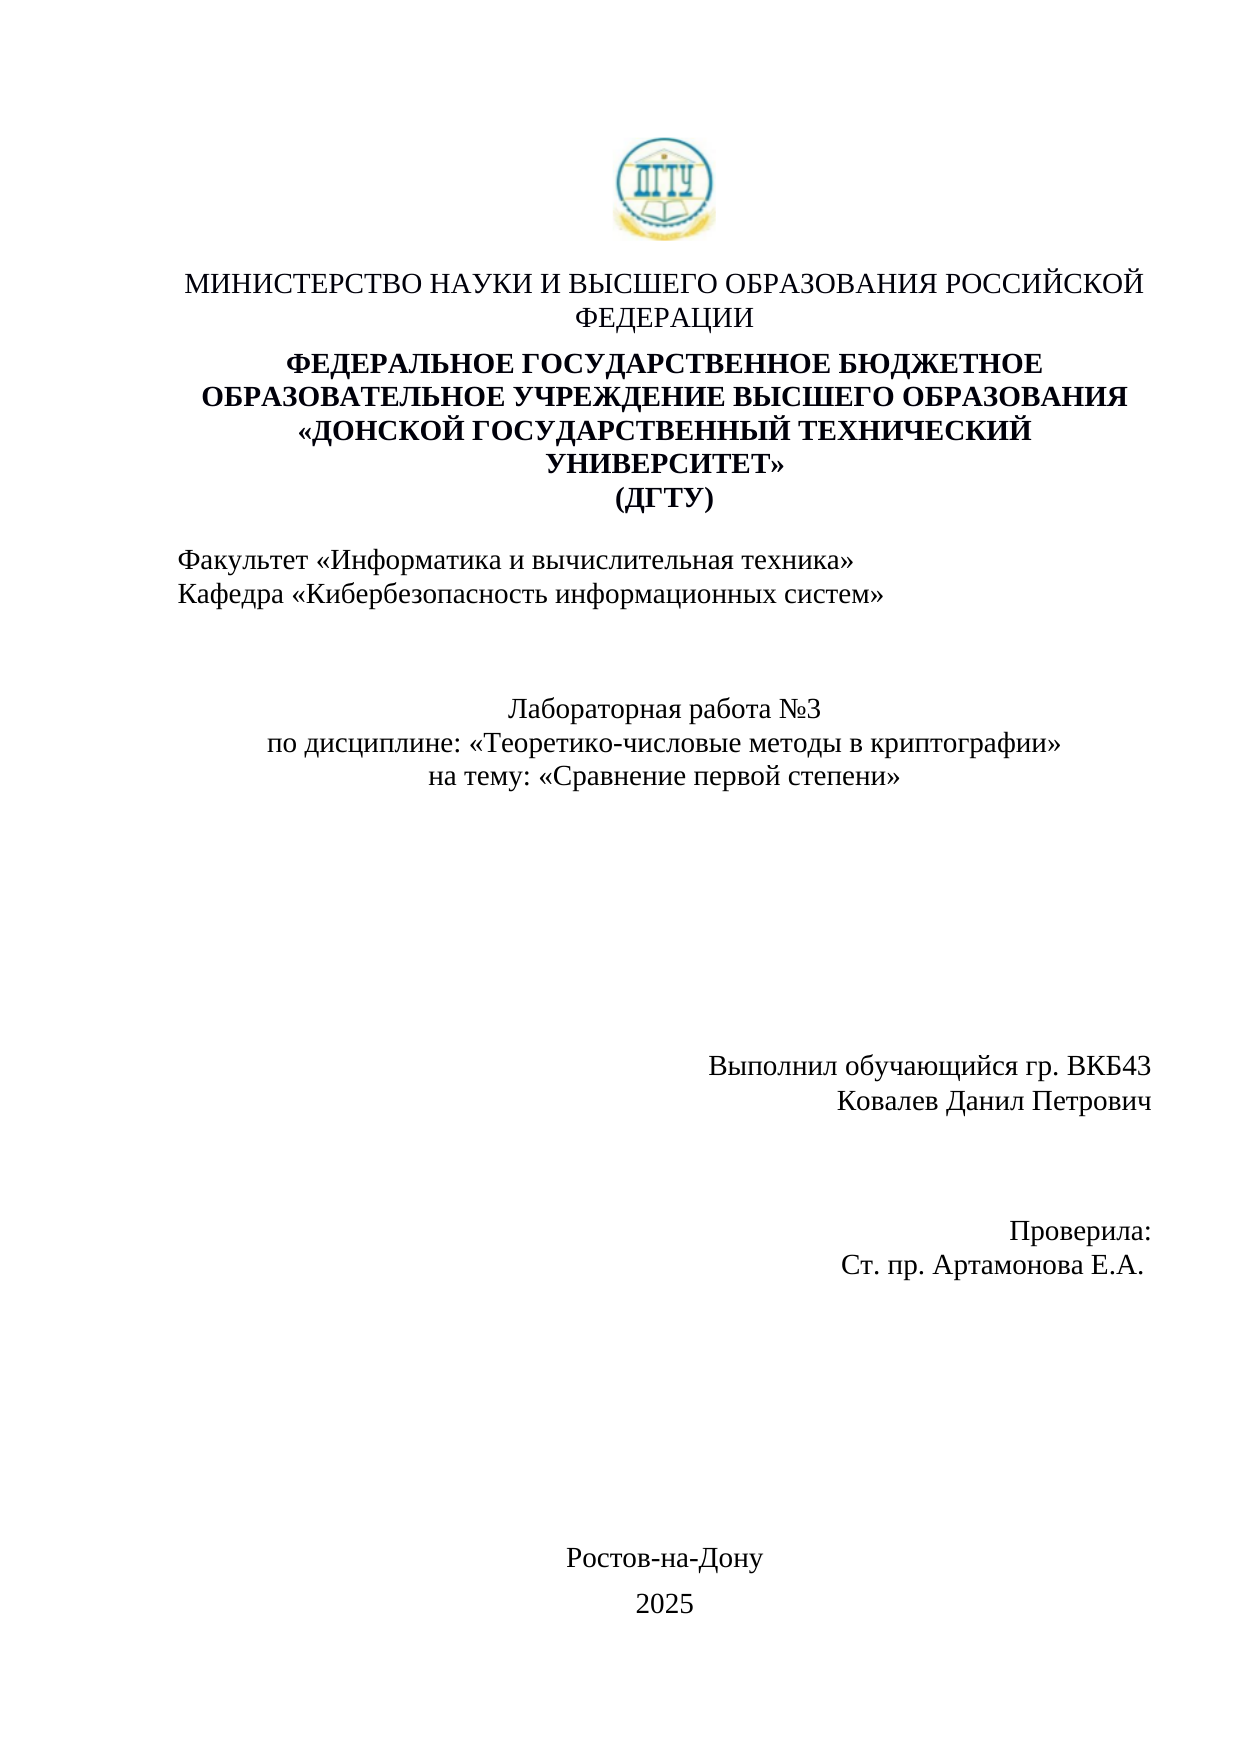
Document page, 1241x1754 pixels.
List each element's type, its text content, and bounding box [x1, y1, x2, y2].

text Ростов-на-Дону [177, 1540, 1152, 1573]
text по дисциплине: «Теоретико-числовые методы в криптографии» [177, 725, 1152, 758]
text Ст. пр. Артамонова Е.А. [179, 1247, 1152, 1280]
picture [593, 130, 736, 254]
text (ДГТУ) [177, 480, 1152, 513]
text Выполнил обучающийся гр. ВКБ43 [179, 1048, 1152, 1082]
text Факультет «Информатика и вычислительная техника» [177, 542, 1152, 576]
text ОБРАЗОВАТЕЛЬНОЕ УЧРЕЖДЕНИЕ ВЫСШЕГО ОБРАЗОВАНИЯ «ДОНСКОЙ ГОСУДАРСТВЕННЫЙ ТЕХНИЧЕСКИЙ УНИВЕРСИТЕТ» [177, 379, 1152, 480]
text Ковалев Данил Петрович [179, 1083, 1152, 1116]
text 2025 [177, 1586, 1152, 1619]
text ФЕДЕРАЛЬНОЕ ГОСУДАРСТВЕННОЕ БЮДЖЕТНОЕ [177, 346, 1152, 379]
text Кафедра «Кибербезопасность информационных систем» [177, 576, 1152, 609]
text МИНИСТЕРСТВО НАУКИ И ВЫСШЕГО ОБРАЗОВАНИЯ РОССИЙСКОЙ ФЕДЕРАЦИИ [177, 266, 1152, 333]
text на тему: «Сравнение первой степени» [177, 758, 1152, 820]
text Проверила: [179, 1146, 1152, 1246]
text Лабораторная работа №3 [177, 691, 1152, 725]
